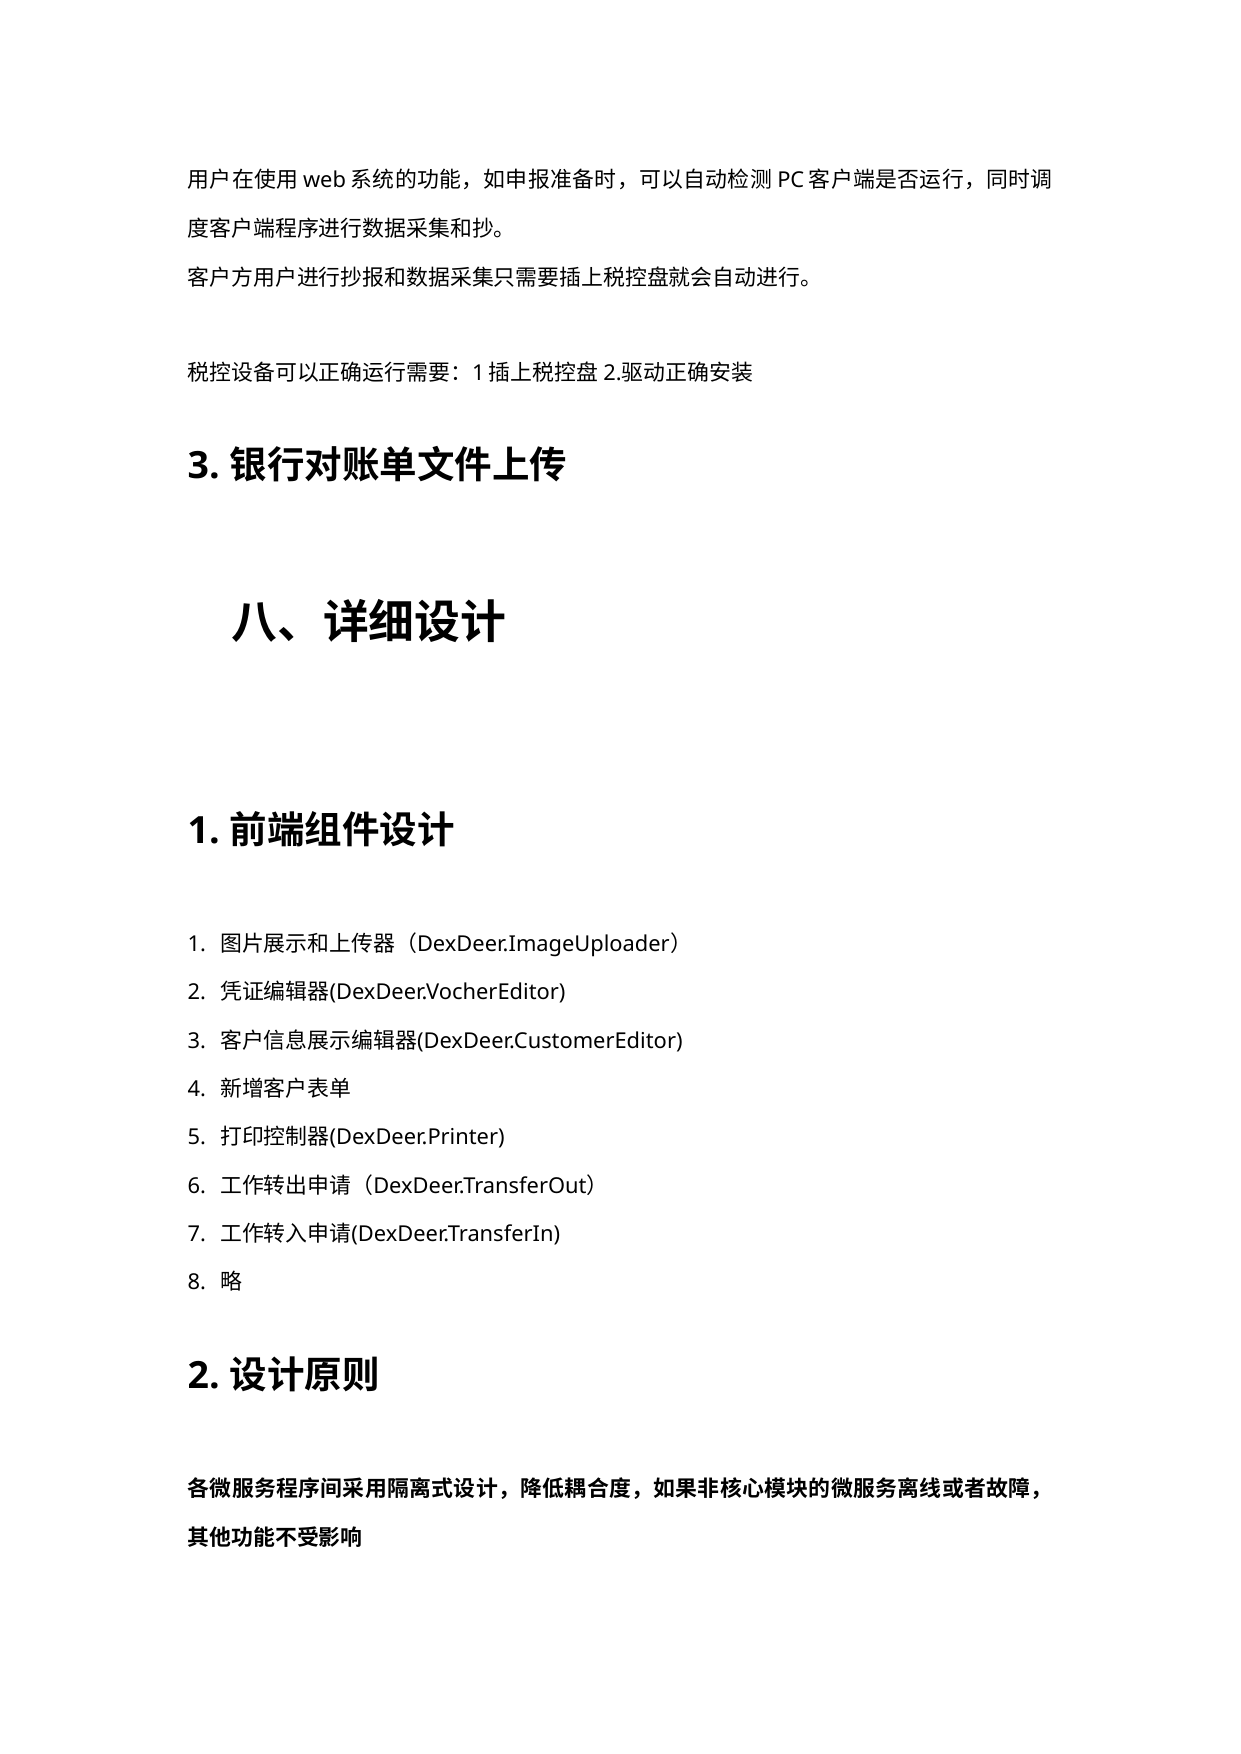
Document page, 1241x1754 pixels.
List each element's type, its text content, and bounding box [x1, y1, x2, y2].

list 新增客户表单 [187, 1071, 1053, 1103]
list 工作转出申请（DexDeer.TransferOut） [187, 1167, 1053, 1200]
subtitle 银行对账单文件上传 [187, 430, 1053, 495]
text 客户方用户进行抄报和数据采集只需要插上税控盘就会自动进行。 [187, 259, 1053, 292]
list 打印控制器(DexDeer.Printer) [187, 1119, 1053, 1152]
subtitle 前端组件设计 [187, 794, 1053, 859]
list 各微服务程序间采用隔离式设计，降低耦合度，如果非核心模块的微服务离线或者故障，其他功能不受影响 [187, 1471, 1053, 1552]
subtitle 设计原则 [187, 1339, 1053, 1404]
text 用户在使用web系统的功能，如申报准备时，可以自动检测PC客户端是否运行，同时调度客户端程序进行数据采集和抄。 [187, 162, 1053, 243]
subtitle 详细设计 [187, 570, 1053, 667]
list 工作转入申请(DexDeer.TransferIn) [187, 1216, 1053, 1248]
list 客户信息展示编辑器(DexDeer.CustomerEditor) [187, 1022, 1053, 1055]
list 凭证编辑器(DexDeer.VocherEditor) [187, 974, 1053, 1007]
text 税控设备可以正确运行需要：1插上税控盘 2.驱动正确安装 [187, 355, 1053, 387]
list 略 [187, 1264, 1053, 1297]
list 图片展示和上传器（DexDeer.ImageUploader） [187, 926, 1053, 958]
